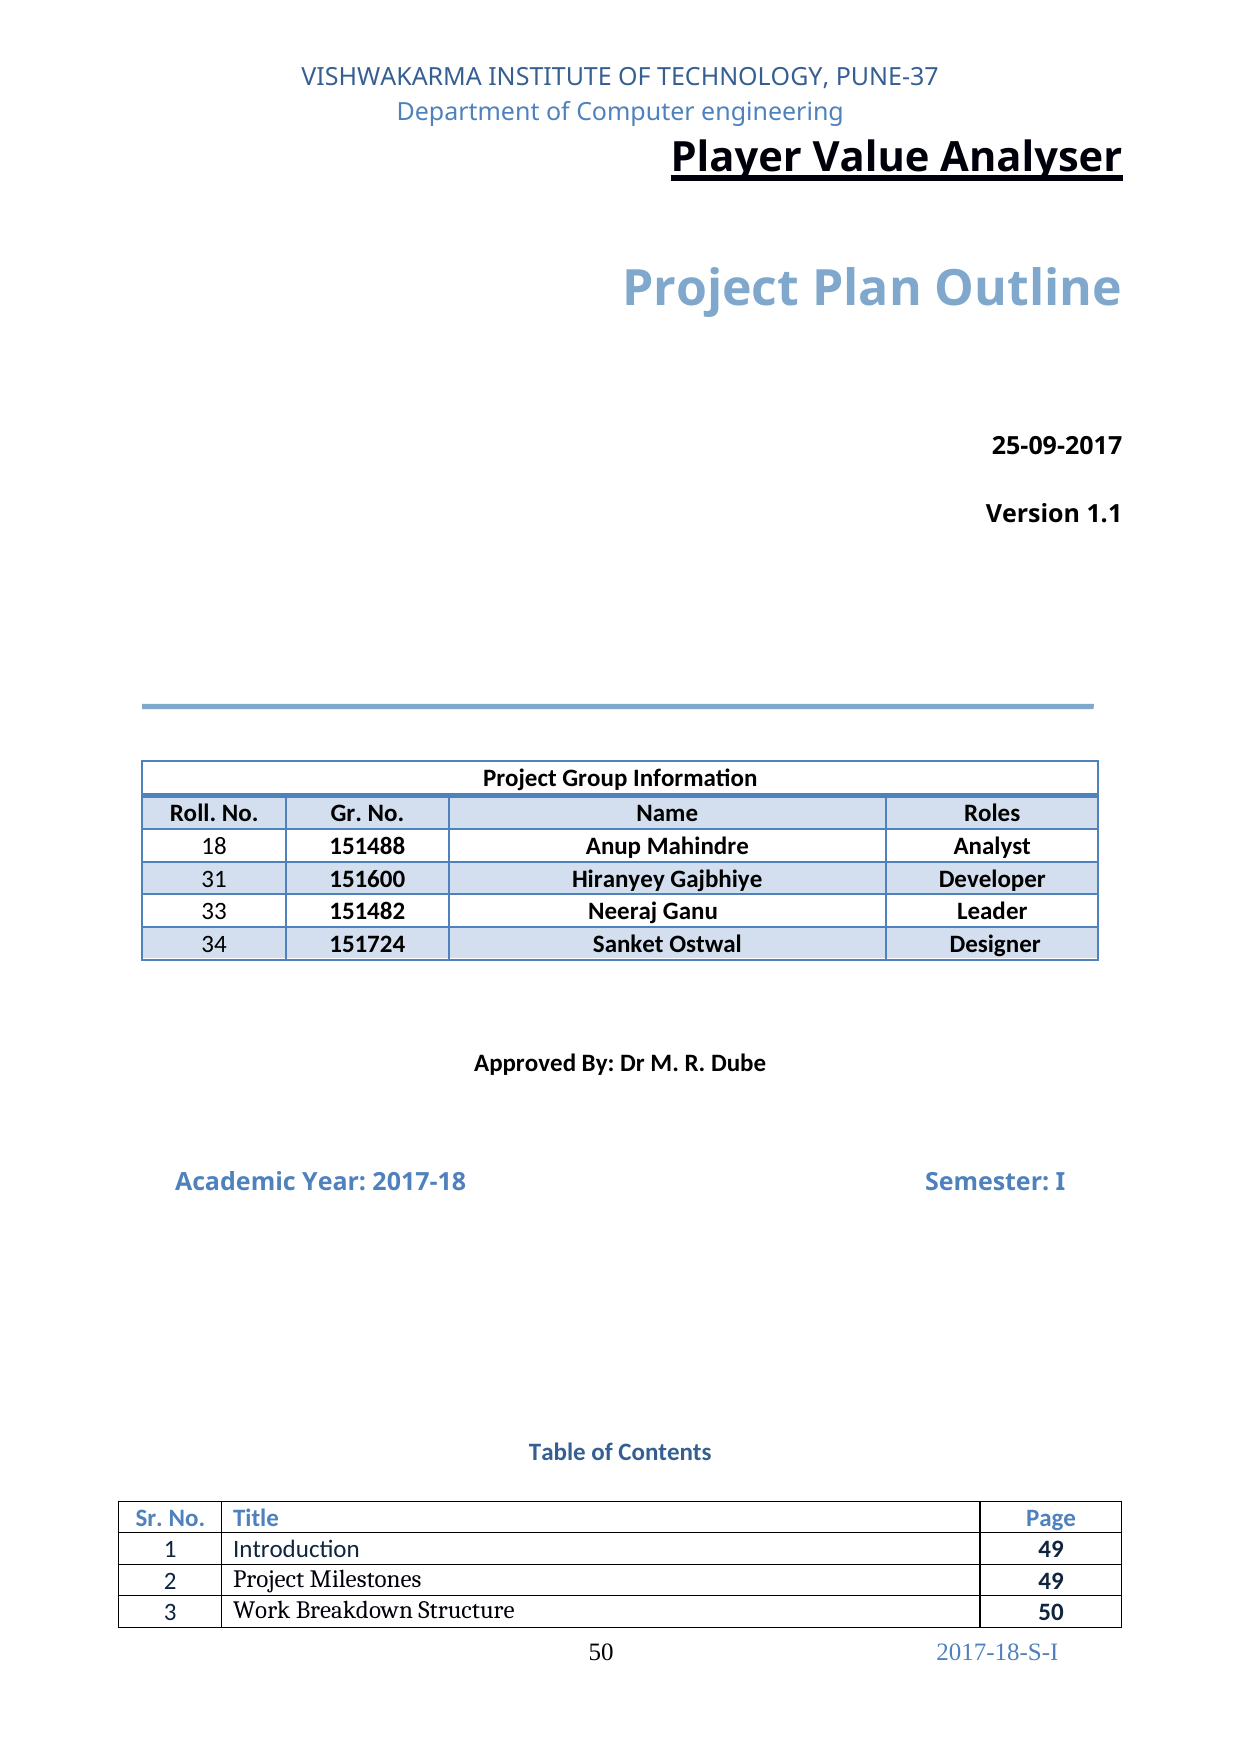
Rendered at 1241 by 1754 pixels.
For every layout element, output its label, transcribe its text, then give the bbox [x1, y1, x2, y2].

table_cell Name [450, 798, 885, 828]
table_cell Introduction [222, 1533, 979, 1564]
table_cell 50 [981, 1596, 1121, 1627]
text 25-09-2017 [118, 428, 1122, 462]
table_cell 49 [981, 1565, 1121, 1595]
table_cell 3 [119, 1596, 221, 1627]
text Table of Contents [118, 1436, 1122, 1467]
table_header Title [222, 1502, 979, 1532]
table_header Page [981, 1502, 1121, 1532]
table_cell 18 [143, 830, 285, 861]
table_cell Sanket Ostwal [450, 928, 885, 958]
table_cell 31 [143, 863, 285, 893]
table_cell 151482 [287, 895, 448, 926]
table_header Project Group Information [143, 762, 1097, 793]
text Academic Year: 2017-18 Semester: I [118, 1163, 1122, 1198]
table_header Sr. No. [119, 1502, 221, 1532]
table_cell Developer [887, 863, 1097, 893]
table_cell Gr. No. [287, 798, 448, 828]
table_cell Project Milestones [222, 1565, 979, 1595]
text Player Value Analyser [118, 127, 1122, 184]
table_cell Designer [887, 928, 1097, 958]
table_cell 49 [981, 1533, 1121, 1564]
table_cell 33 [143, 895, 285, 926]
table_cell 2 [119, 1565, 221, 1595]
table_cell Analyst [887, 830, 1097, 861]
table_cell Hiranyey Gajbhiye [450, 863, 885, 893]
table_cell Roll. No. [143, 798, 285, 828]
text Approved By: Dr M. R. Dube [118, 1047, 1122, 1077]
table_cell 151724 [287, 928, 448, 958]
table_cell 34 [143, 928, 285, 958]
text Project Plan Outline [118, 252, 1122, 320]
table_cell Anup Mahindre [450, 830, 885, 861]
table_cell Neeraj Ganu [450, 895, 885, 926]
text Version 1.1 [118, 496, 1122, 530]
table_cell Work Breakdown Structure [222, 1596, 979, 1627]
table_cell Leader [887, 895, 1097, 926]
table_cell 151600 [287, 863, 448, 893]
table_cell 1 [119, 1533, 221, 1564]
table_cell Roles [887, 798, 1097, 828]
table_cell 151488 [287, 830, 448, 861]
